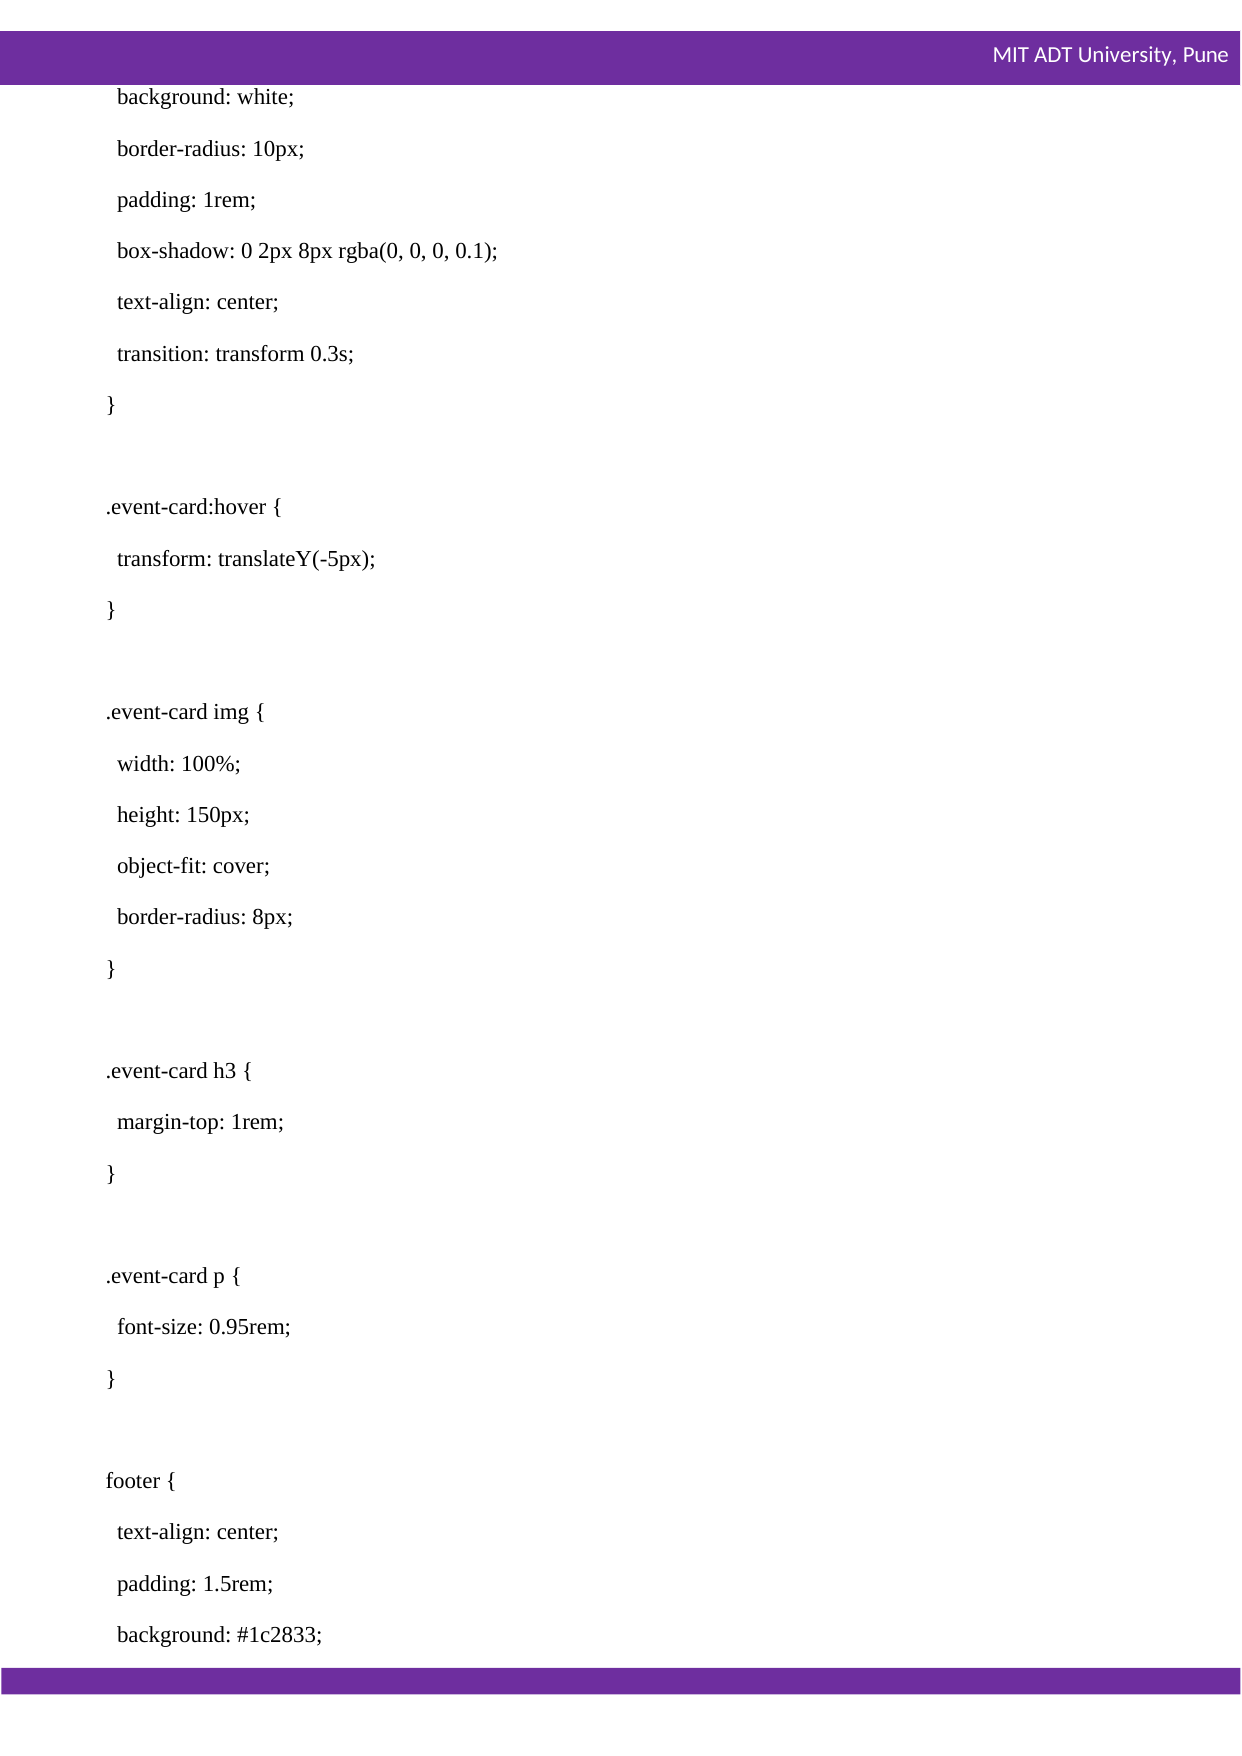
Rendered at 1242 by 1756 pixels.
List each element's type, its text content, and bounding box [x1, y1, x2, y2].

text .event-card p { [82, 1262, 1212, 1288]
text } [82, 1159, 1212, 1186]
text width: 100%; [82, 749, 1212, 776]
text font-size: 0.95rem; [82, 1313, 1212, 1340]
text text-align: center; [82, 288, 1212, 315]
text transform: translateY(-5px); [82, 544, 1212, 571]
text footer { [82, 1467, 1212, 1493]
text padding: 1.5rem; [82, 1569, 1212, 1596]
text background: white; [82, 83, 1212, 110]
text } [82, 954, 1212, 981]
text box-shadow: 0 2px 8px rgba(0, 0, 0, 0.1); [82, 237, 1212, 263]
text border-radius: 8px; [82, 903, 1212, 930]
text } [82, 1364, 1212, 1391]
text transition: transform 0.3s; [82, 339, 1212, 366]
text border-radius: 10px; [82, 134, 1212, 161]
text .event-card h3 { [82, 1057, 1212, 1083]
text .event-card img { [82, 698, 1212, 725]
text } [82, 391, 1212, 417]
text .event-card:hover { [82, 493, 1212, 520]
text } [82, 596, 1212, 622]
text background: #1c2833; [82, 1621, 1212, 1647]
text object-fit: cover; [82, 852, 1212, 878]
text text-align: center; [82, 1518, 1212, 1545]
text padding: 1rem; [82, 186, 1212, 212]
text margin-top: 1rem; [82, 1108, 1212, 1135]
text height: 150px; [82, 801, 1212, 827]
